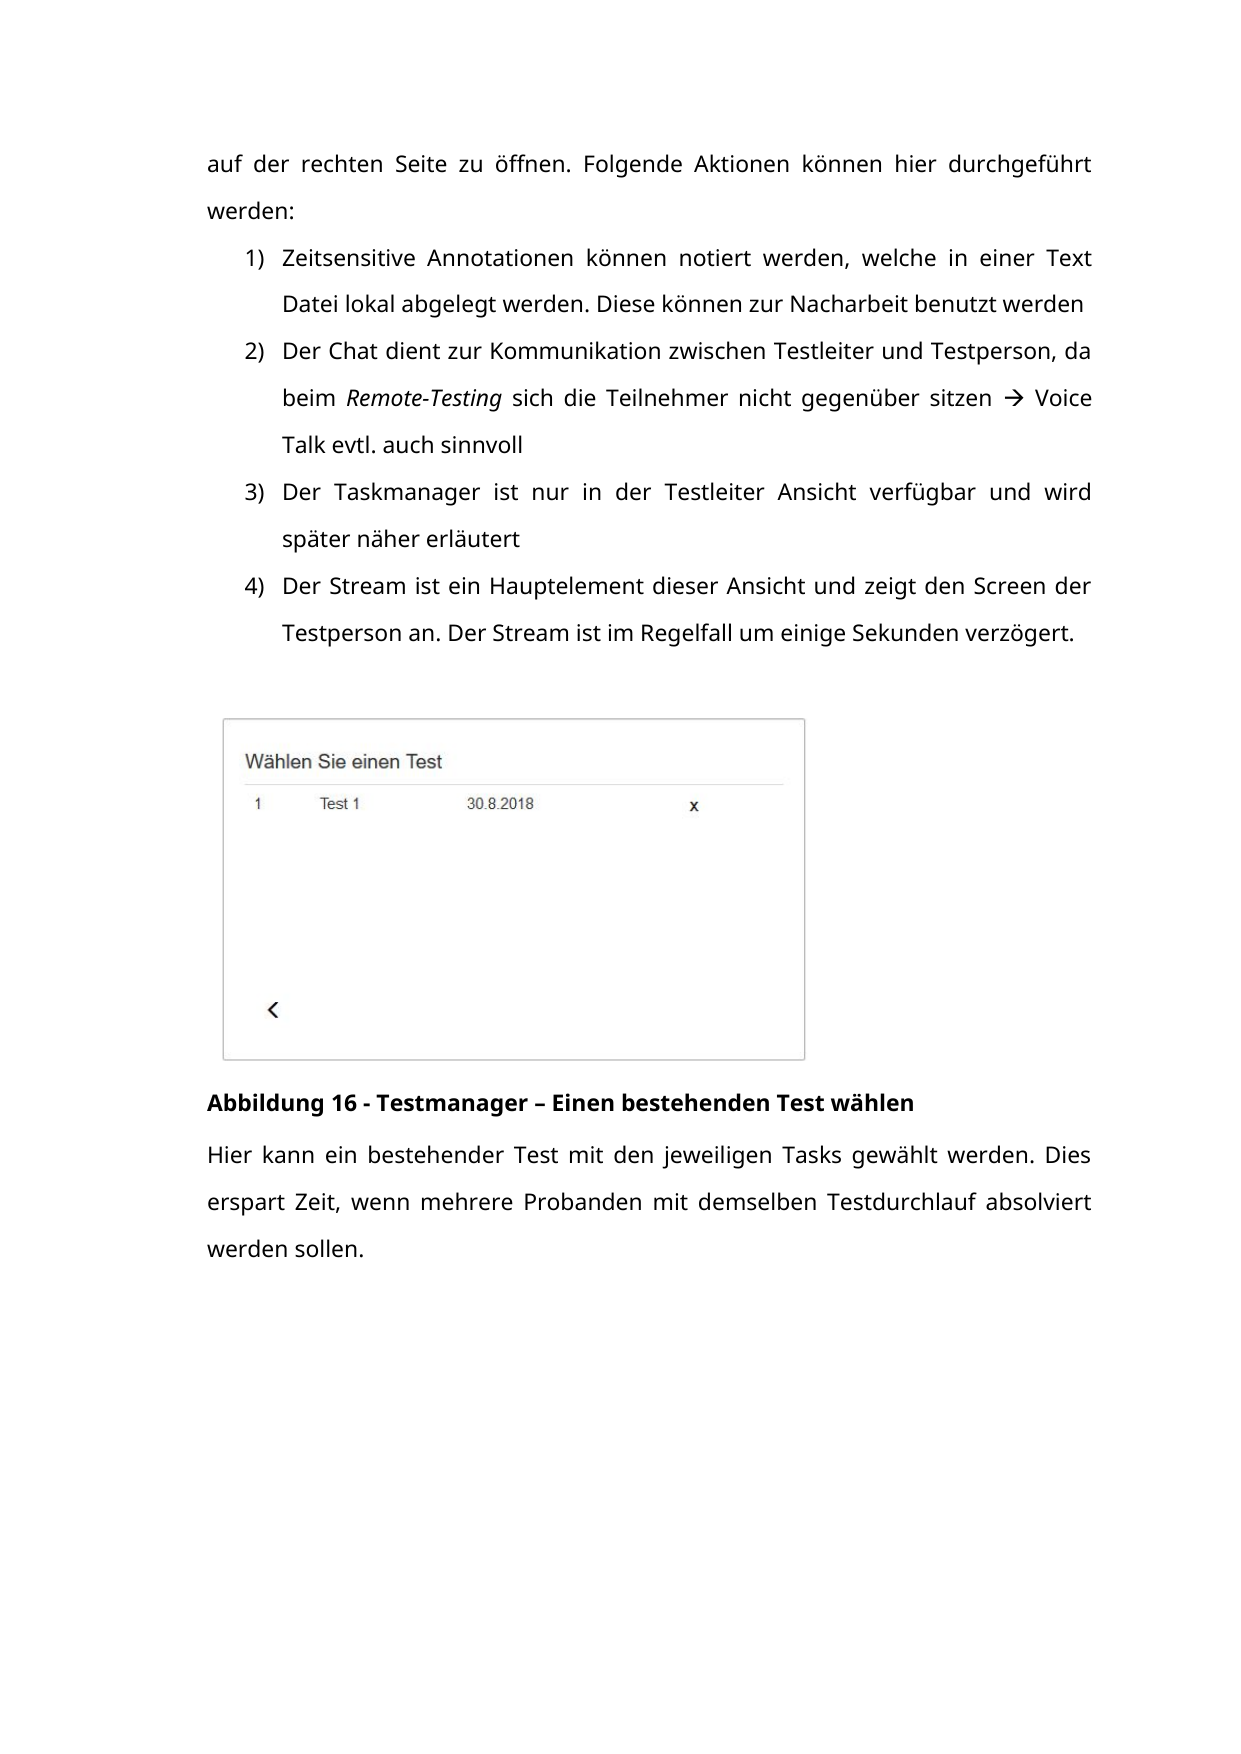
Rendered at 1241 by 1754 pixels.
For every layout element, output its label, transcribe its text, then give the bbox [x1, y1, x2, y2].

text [207, 148, 1092, 226]
list Der Stream ist ein Hauptelement dieser Ansicht und zeigt den Screen der Testperson an. Der Stream ist im Regelfall um einige Sekunden verzögert. [244, 569, 1092, 648]
list Zeitsensitive Annotationen können notiert werden, welche in einer Text Datei lokal abgelegt werden. Diese können zur Nacharbeit benutzt werden [244, 241, 1092, 319]
text Abbildung 16 - Testmanager – Einen bestehenden Test wählen [207, 1087, 1092, 1118]
text Hier kann ein bestehender Test mit den jeweiligen Tasks gewählt werden. Dies erspart Zeit, wenn mehrere Probanden mit demselben Testdurchlauf absolviert werden sollen. [207, 1139, 1092, 1264]
list Der Taskmanager ist nur in der Testleiter Ansicht verfügbar und wird später näher erläutert [244, 476, 1092, 554]
list Der Chat dient zur Kommunikation zwischen Testleiter und Testperson, da beim Remote-Testing sich die Teilnehmer nicht gegenüber sitzen Voice Talk evtl. auch sinnvoll [244, 335, 1092, 460]
picture [206, 710, 823, 1072]
